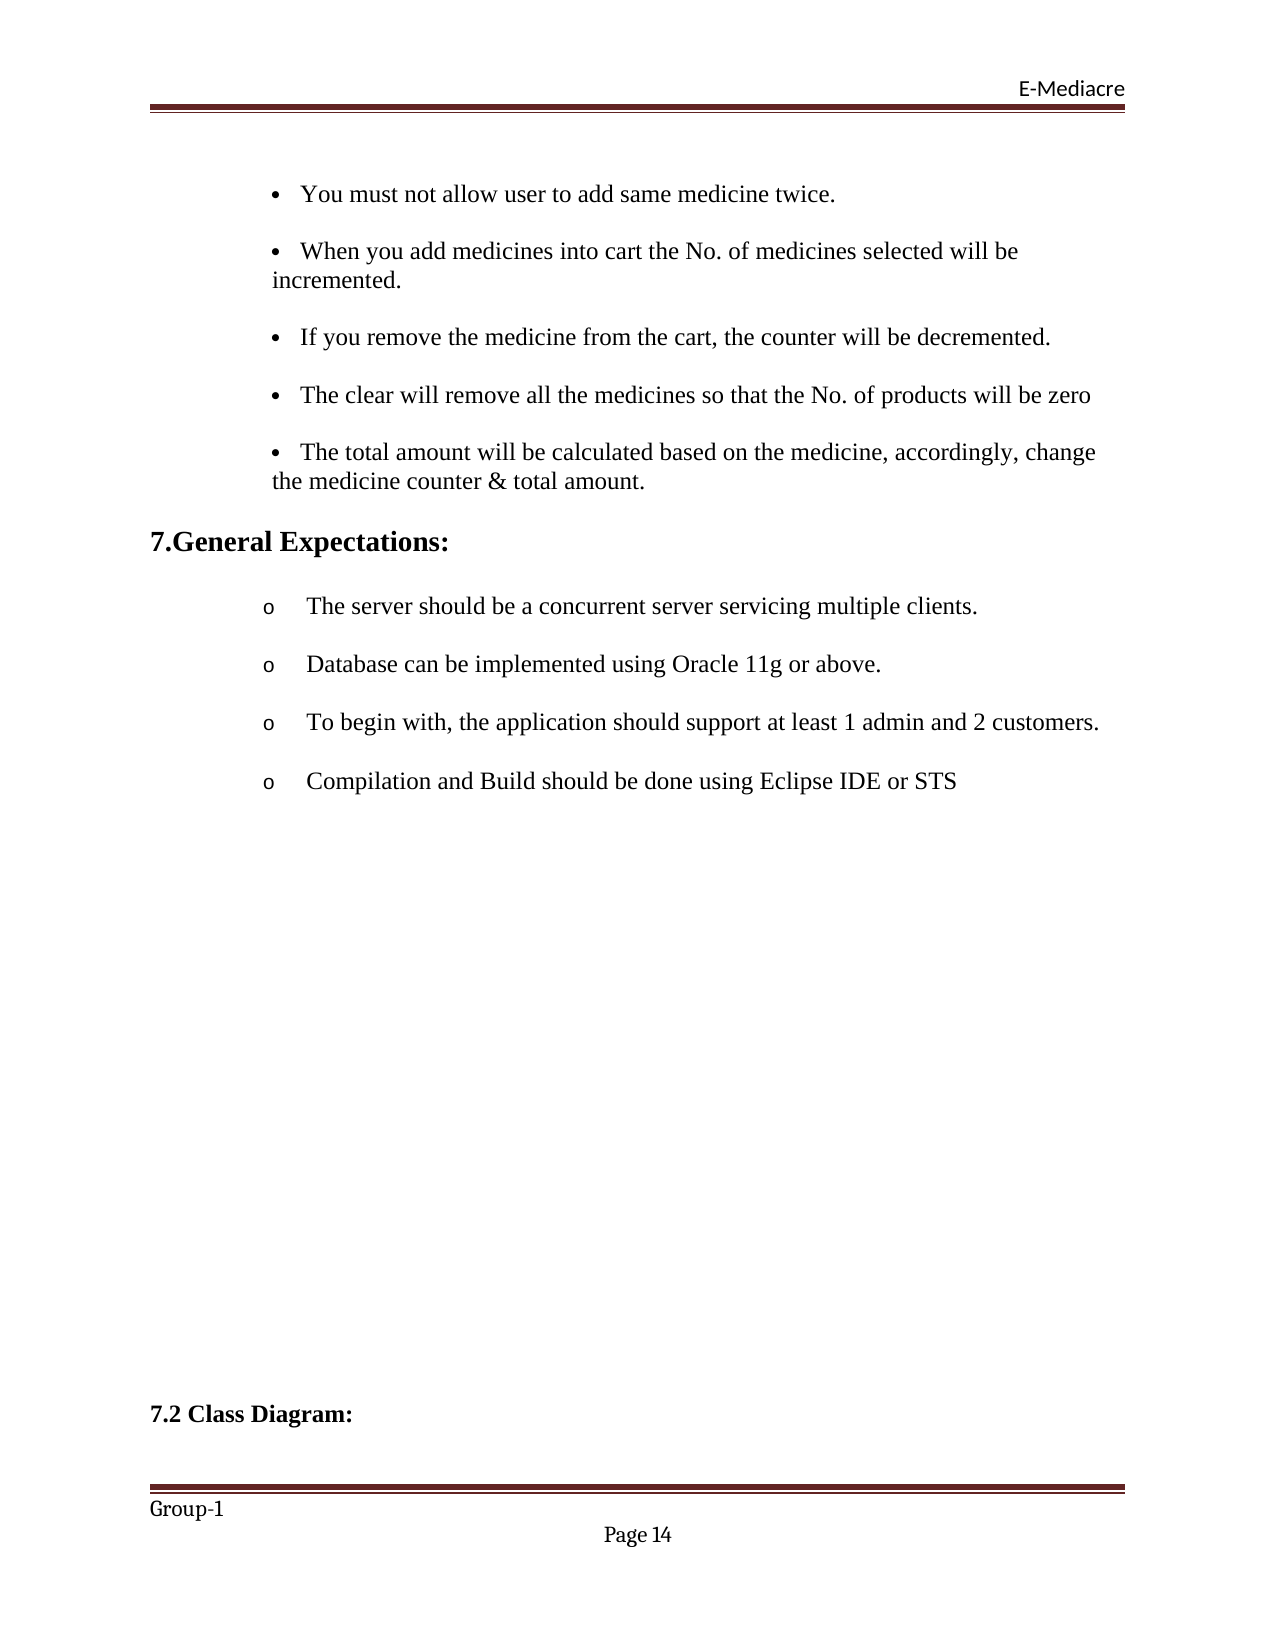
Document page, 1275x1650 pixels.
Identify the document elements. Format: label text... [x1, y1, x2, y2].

list You must not allow user to add same medicine twice. [272, 179, 1125, 207]
list If you remove the medicine from the cart, the counter will be decremented. [272, 322, 1125, 351]
list The server should be a concurrent server servicing multiple clients. [262, 591, 1125, 620]
list The total amount will be calculated based on the medicine, accordingly, change the medicine counter & total amount. [272, 437, 1125, 495]
list Compilation and Build should be done using Eclipse IDE or STS [262, 766, 1125, 795]
list Database can be implemented using Oracle 11g or above. [262, 649, 1125, 679]
text 7.General Expectations: [150, 524, 1125, 557]
text 7.2 Class Diagram: [150, 1399, 1125, 1428]
list The clear will remove all the medicines so that the No. of products will be zero [272, 380, 1125, 409]
list To begin with, the application should support at least 1 admin and 2 customers. [262, 707, 1125, 737]
list When you add medicines into cart the No. of medicines selected will be incremented. [272, 236, 1125, 294]
